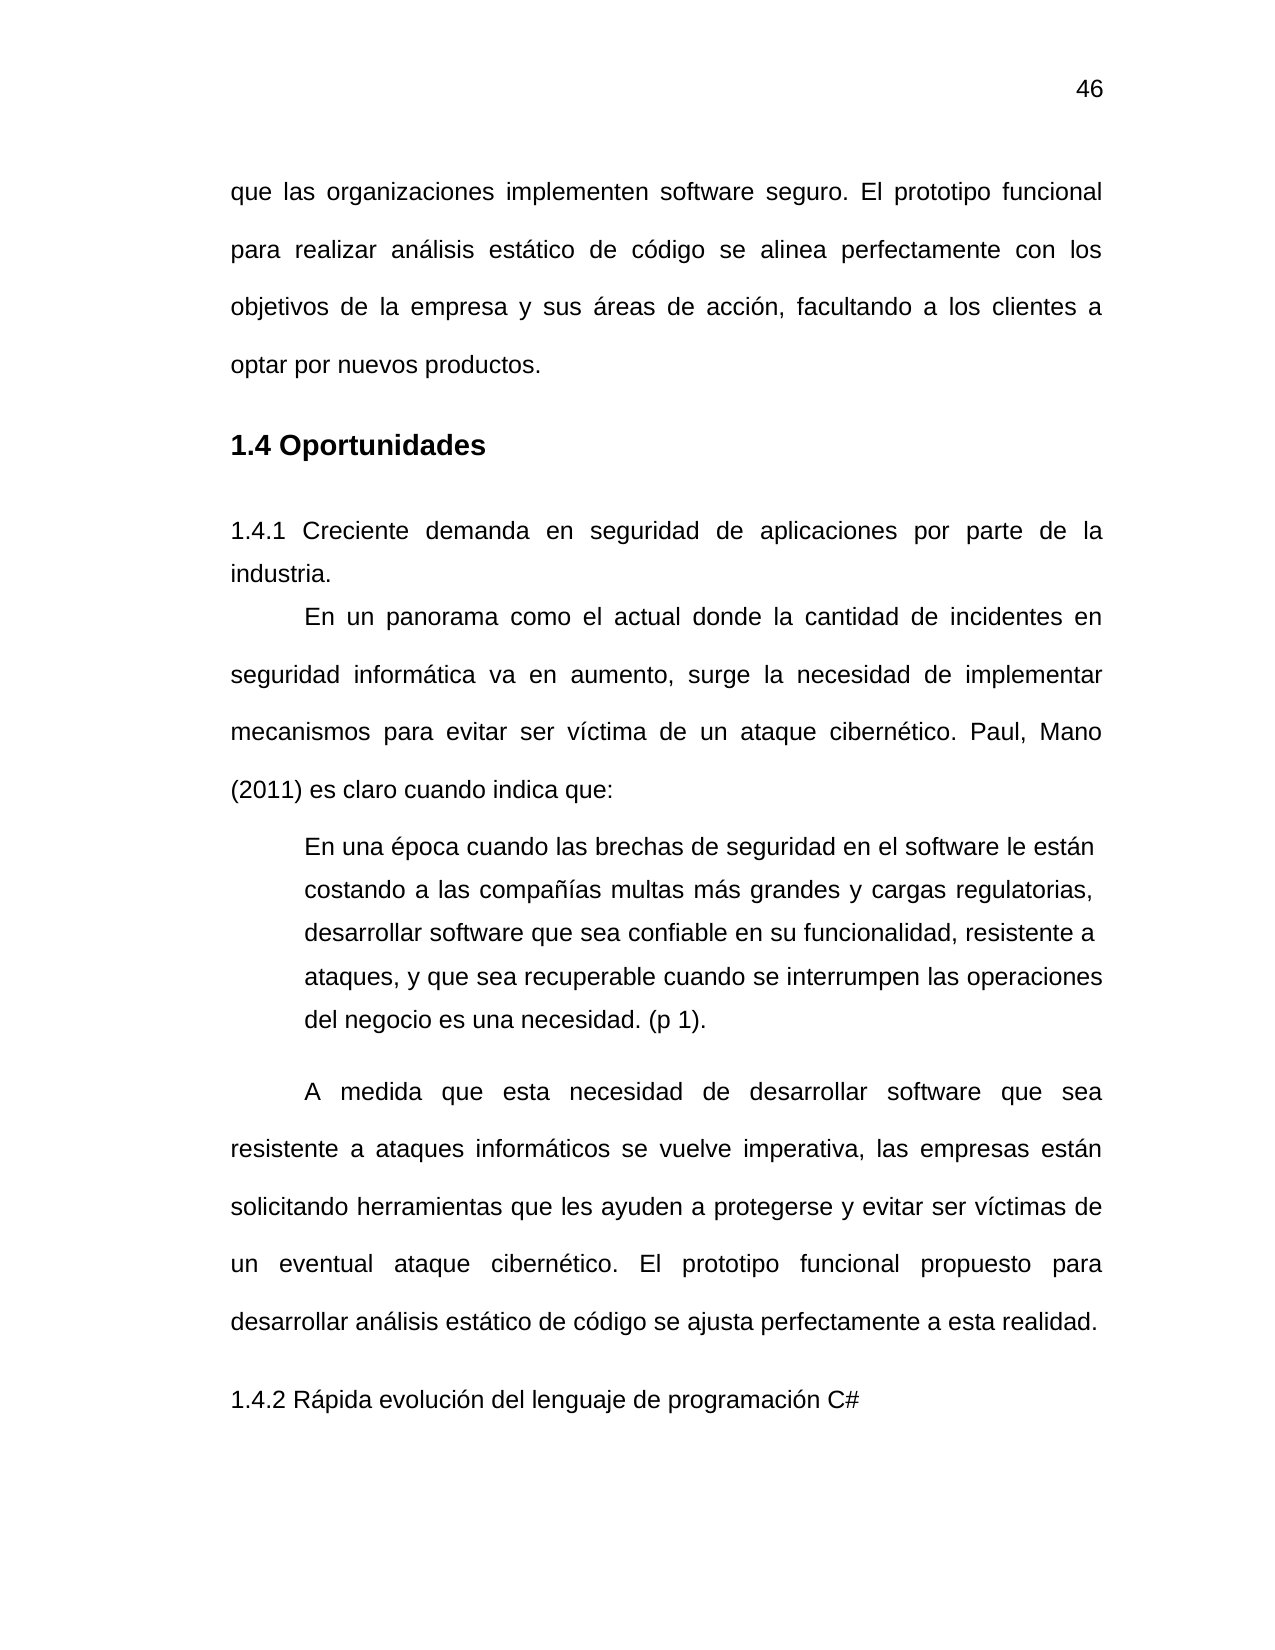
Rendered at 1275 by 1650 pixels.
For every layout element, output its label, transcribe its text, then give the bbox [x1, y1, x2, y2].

text En un panorama como el actual donde la cantidad de incidentes en seguridad informática va en aumento, surge la necesidad de implementar mecanismos para evitar ser víctima de un ataque cibernético. Paul, Mano (2011) es claro cuando indica que: [230, 602, 1104, 803]
subtitle 1.4.2 Rápida evolución del lenguaje de programación C# [230, 1385, 1104, 1414]
subtitle 1.4 Oportunidades [230, 428, 1104, 462]
text En una época cuando las brechas de seguridad en el software le están costando a las compañías multas más grandes y cargas regulatorias, desarrollar software que sea confiable en su funcionalidad, resistente a ataques, y que sea recuperable cuando se interrumpen las operaciones del negocio es una necesidad. (p 1). [230, 832, 1104, 1033]
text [230, 177, 1104, 378]
subtitle 1.4.1 Creciente demanda en seguridad de aplicaciones por parte de la industria. [230, 516, 1104, 588]
text A medida que esta necesidad de desarrollar software que sea resistente a ataques informáticos se vuelve imperativa, las empresas están solicitando herramientas que les ayuden a protegerse y evitar ser víctimas de un eventual ataque cibernético. El prototipo funcional propuesto para desarrollar análisis estático de código se ajusta perfectamente a esta realidad. [230, 1077, 1104, 1335]
